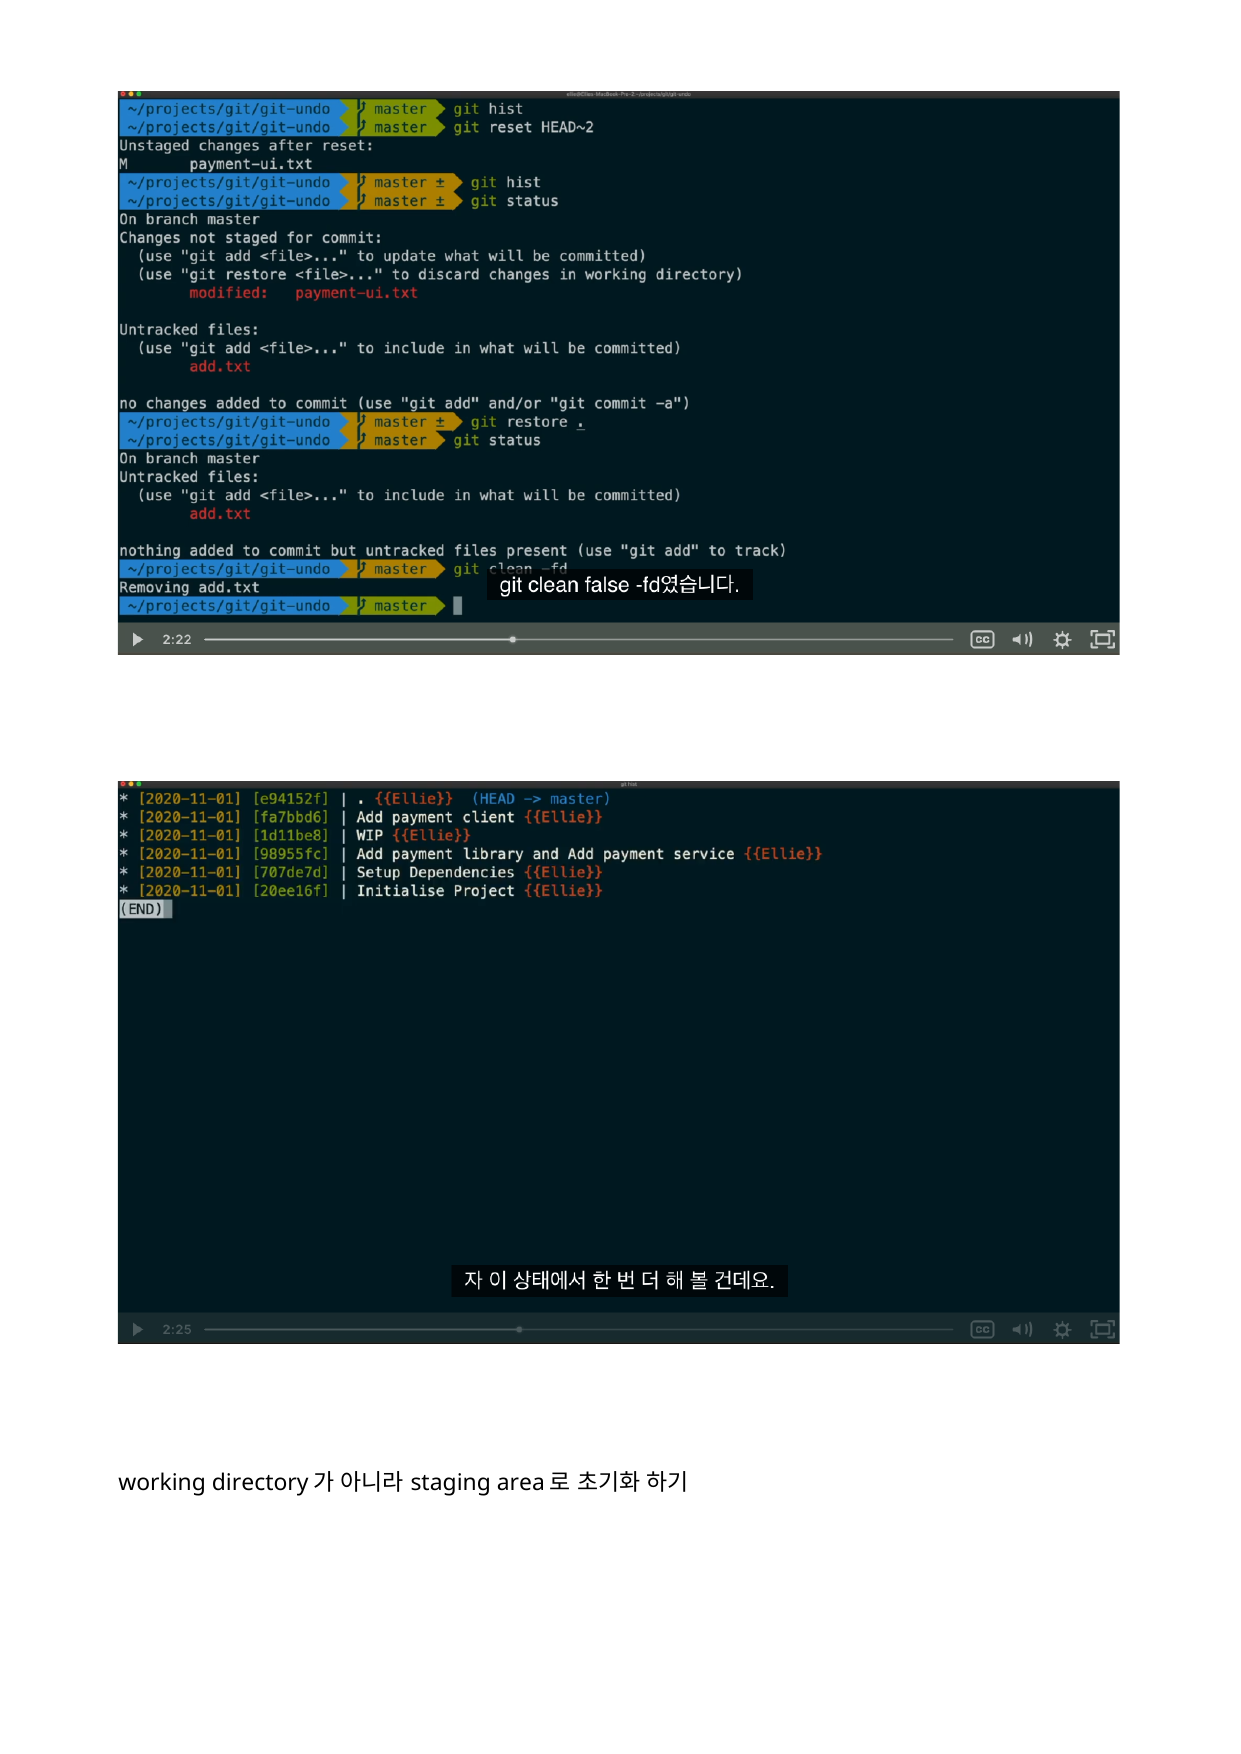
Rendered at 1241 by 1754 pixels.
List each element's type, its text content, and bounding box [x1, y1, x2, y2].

picture [119, 92, 1118, 654]
text working directory가 아니라 staging area로 초기화 하기 [118, 1464, 1122, 1497]
text 작업 하고있던 것들을 전부 되돌려 놓고 [118, 774, 1122, 808]
picture [119, 781, 1118, 1344]
